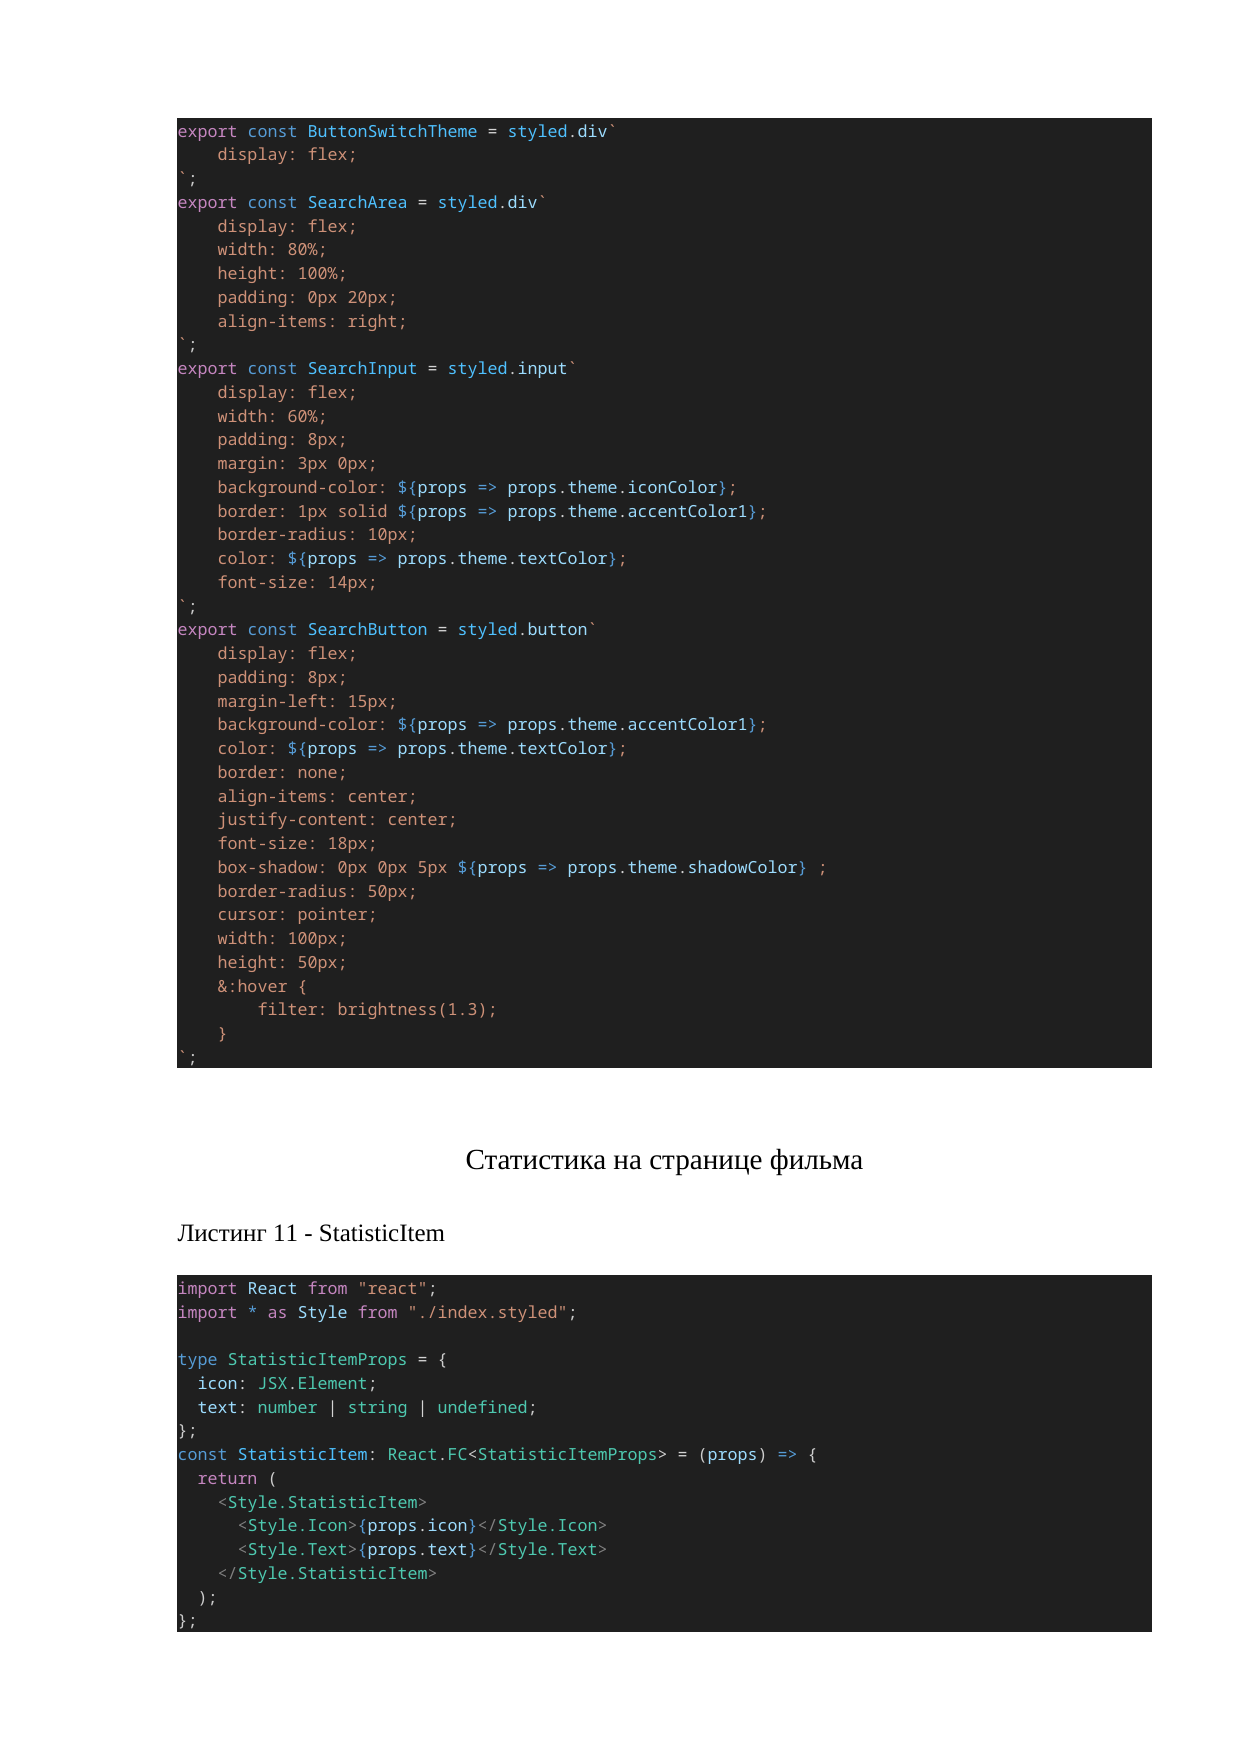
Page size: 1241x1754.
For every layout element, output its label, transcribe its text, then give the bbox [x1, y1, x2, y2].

text export const ButtonSwitchTheme = styled.div` [177, 118, 1152, 142]
text height: 50px; [177, 949, 1152, 973]
text background-color: ${props => props.theme.iconColor}; [177, 474, 1152, 498]
text import * as Style from "./index.styled"; [177, 1299, 1152, 1323]
text `; [177, 593, 1152, 617]
text padding: 8px; [177, 427, 1152, 451]
text color: ${props => props.theme.textColor}; [177, 546, 1152, 569]
text width: 100px; [177, 926, 1152, 949]
text <Style.Icon>{props.icon}</Style.Icon> [177, 1513, 1152, 1537]
text export const SearchButton = styled.button` [177, 617, 1152, 641]
text }; [177, 1418, 1152, 1442]
text margin: 3px 0px; [177, 451, 1152, 474]
text import React from "react"; [177, 1275, 1152, 1299]
text justify-content: center; [177, 807, 1152, 831]
text Листинг 11 - StatisticItem [177, 1218, 1152, 1247]
text </Style.StatisticItem> [177, 1560, 1152, 1584]
text width: 60%; [177, 403, 1152, 427]
text border: none; [177, 759, 1152, 783]
text display: flex; [177, 379, 1152, 403]
text align-items: right; [177, 308, 1152, 332]
text text: number | string | undefined; [177, 1394, 1152, 1418]
text cursor: pointer; [177, 902, 1152, 926]
text display: flex; [177, 213, 1152, 237]
text icon: JSX.Element; [177, 1370, 1152, 1394]
text border-radius: 50px; [177, 878, 1152, 902]
text box-shadow: 0px 0px 5px ${props => props.theme.shadowColor} ; [177, 854, 1152, 878]
text &:hover { [177, 973, 1152, 997]
text }; [177, 1608, 1152, 1632]
text font-size: 18px; [177, 831, 1152, 854]
text border: 1px solid ${props => props.theme.accentColor1}; [177, 498, 1152, 522]
text height: 100%; [177, 261, 1152, 284]
text display: flex; [177, 641, 1152, 664]
text color: ${props => props.theme.textColor}; [177, 736, 1152, 759]
text background-color: ${props => props.theme.accentColor1}; [177, 712, 1152, 736]
text `; [177, 1044, 1152, 1068]
text return ( [177, 1465, 1152, 1489]
text width: 80%; [177, 237, 1152, 261]
text const StatisticItem: React.FC<StatisticItemProps> = (props) => { [177, 1442, 1152, 1465]
text export const SearchInput = styled.input` [177, 356, 1152, 379]
text <Style.StatisticItem> [177, 1489, 1152, 1513]
text } [177, 1021, 1152, 1044]
text <Style.Text>{props.text}</Style.Text> [177, 1537, 1152, 1560]
text align-items: center; [177, 783, 1152, 807]
text margin-left: 15px; [177, 688, 1152, 712]
text ); [177, 1584, 1152, 1608]
text `; [177, 166, 1152, 189]
text font-size: 14px; [177, 569, 1152, 593]
text padding: 8px; [177, 664, 1152, 688]
text display: flex; [177, 142, 1152, 166]
text export const SearchArea = styled.div` [177, 189, 1152, 213]
text border-radius: 10px; [177, 522, 1152, 546]
text `; [177, 332, 1152, 356]
text filter: brightness(1.3); [177, 997, 1152, 1021]
subtitle Статистика на странице фильма [177, 1142, 1152, 1176]
text padding: 0px 20px; [177, 284, 1152, 308]
text type StatisticItemProps = { [177, 1347, 1152, 1370]
